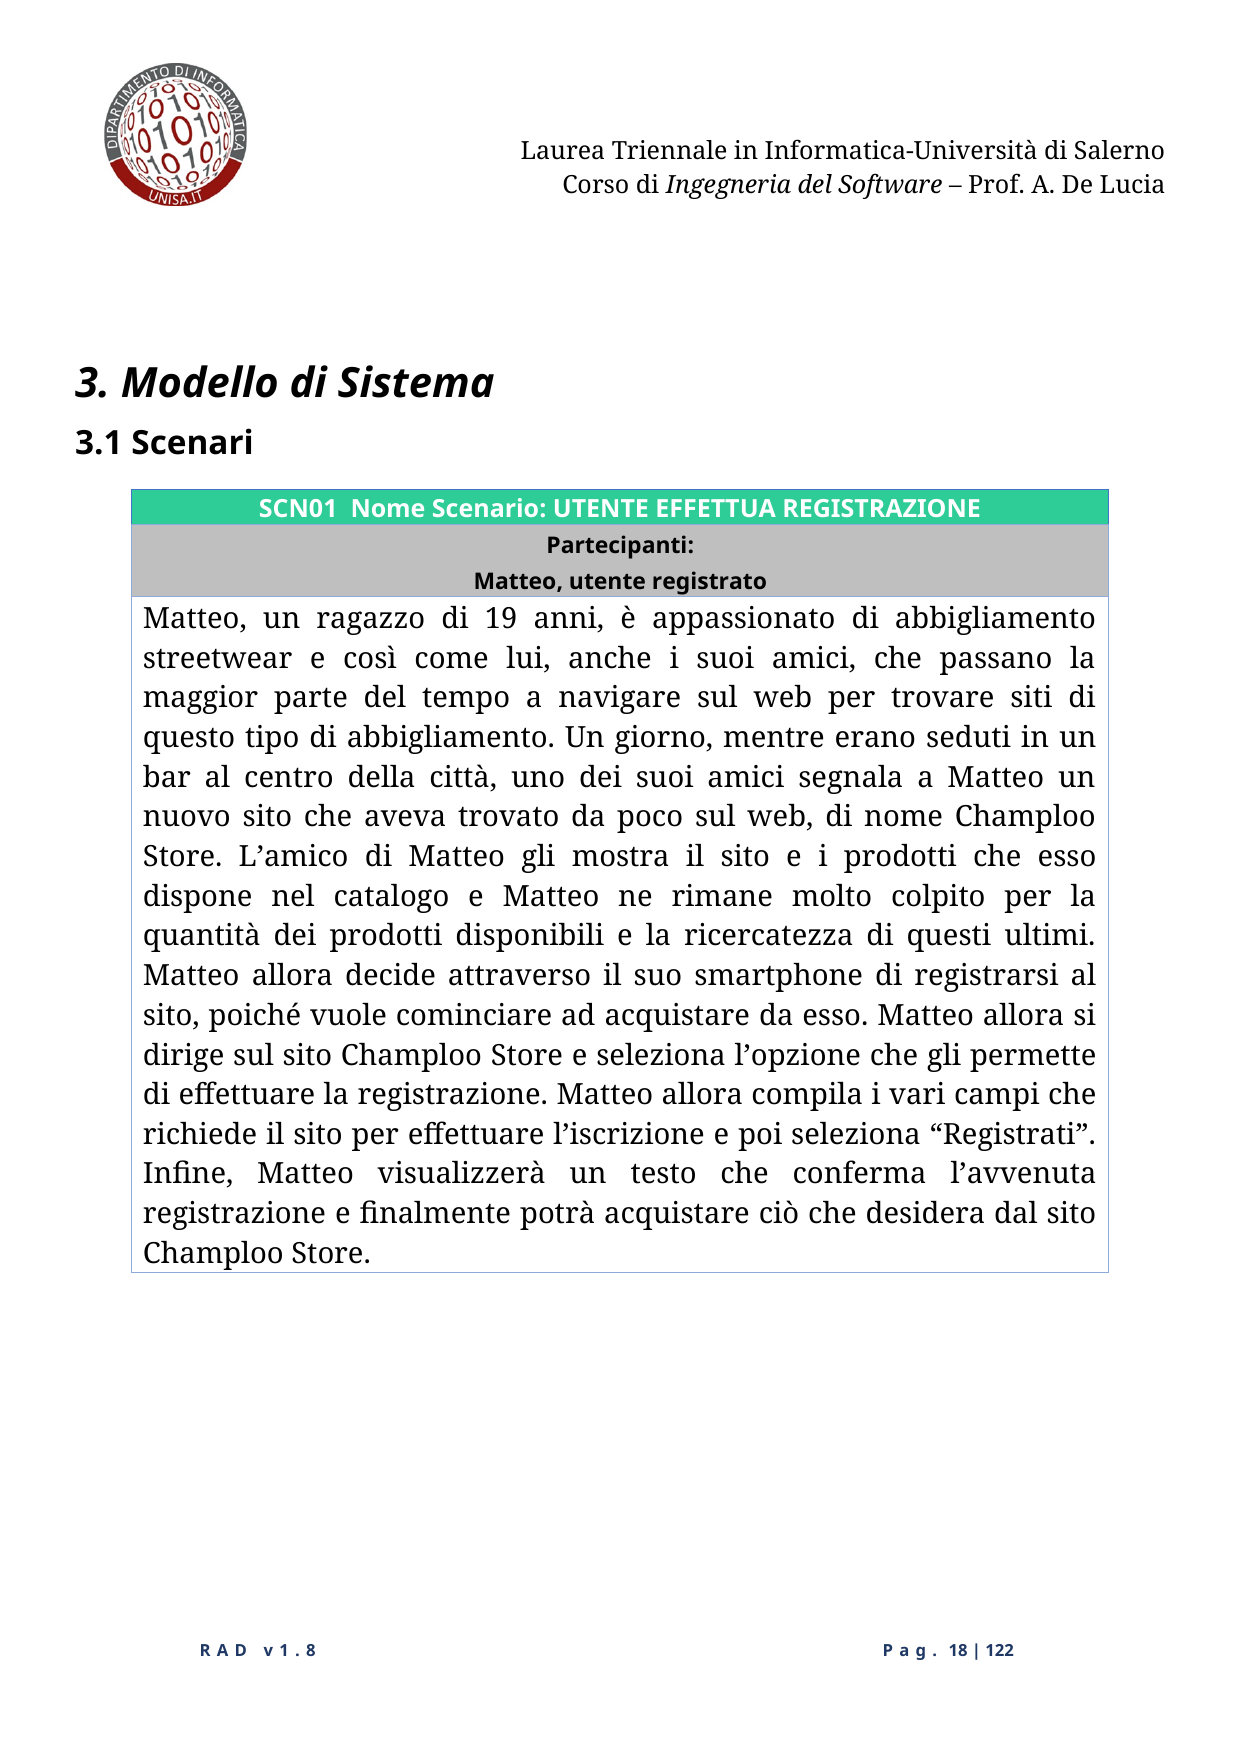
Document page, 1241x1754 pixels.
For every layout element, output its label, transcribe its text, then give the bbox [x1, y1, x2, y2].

table_cell Partecipanti: Matteo, utente registrato [132, 525, 1108, 596]
picture [104, 63, 247, 206]
subtitle 3.1 Scenari [75, 419, 1165, 464]
table_cell Matteo, un ragazzo di 19 anni, è appassionato di abbigliamento streetwear e così come lui, anche i suoi amici, che passano la maggior parte del tempo a navigare sul web per trovare siti di questo tipo di abbigliamento. Un giorno, mentre erano seduti in un bar al centro della città, uno dei suoi amici segnala a Matteo un nuovo sito che aveva trovato da poco sul web, di nome Champloo Store. L’amico di Matteo gli mostra il sito e i prodotti che esso dispone nel catalogo e Matteo ne rimane molto colpito per la quantità dei prodotti disponibili e la ricercatezza di questi ultimi. Matteo allora decide attraverso il suo smartphone di registrarsi al sito, poiché vuole cominciare ad acquistare da esso. Matteo allora si dirige sul sito Champloo Store e seleziona l’opzione che gli permette di effettuare la registrazione. Matteo allora compila i vari campi che richiede il sito per effettuare l’iscrizione e poi seleziona “Registrati”. Infine, Matteo visualizzerà un testo che conferma l’avvenuta registrazione e finalmente potrà acquistare ciò che desidera dal sito Champloo Store. [132, 597, 1108, 1272]
table_header SCN01 Nome Scenario: UTENTE EFFETTUA REGISTRAZIONE [132, 490, 1108, 524]
subtitle 3. Modello di Sistema [75, 353, 1165, 410]
